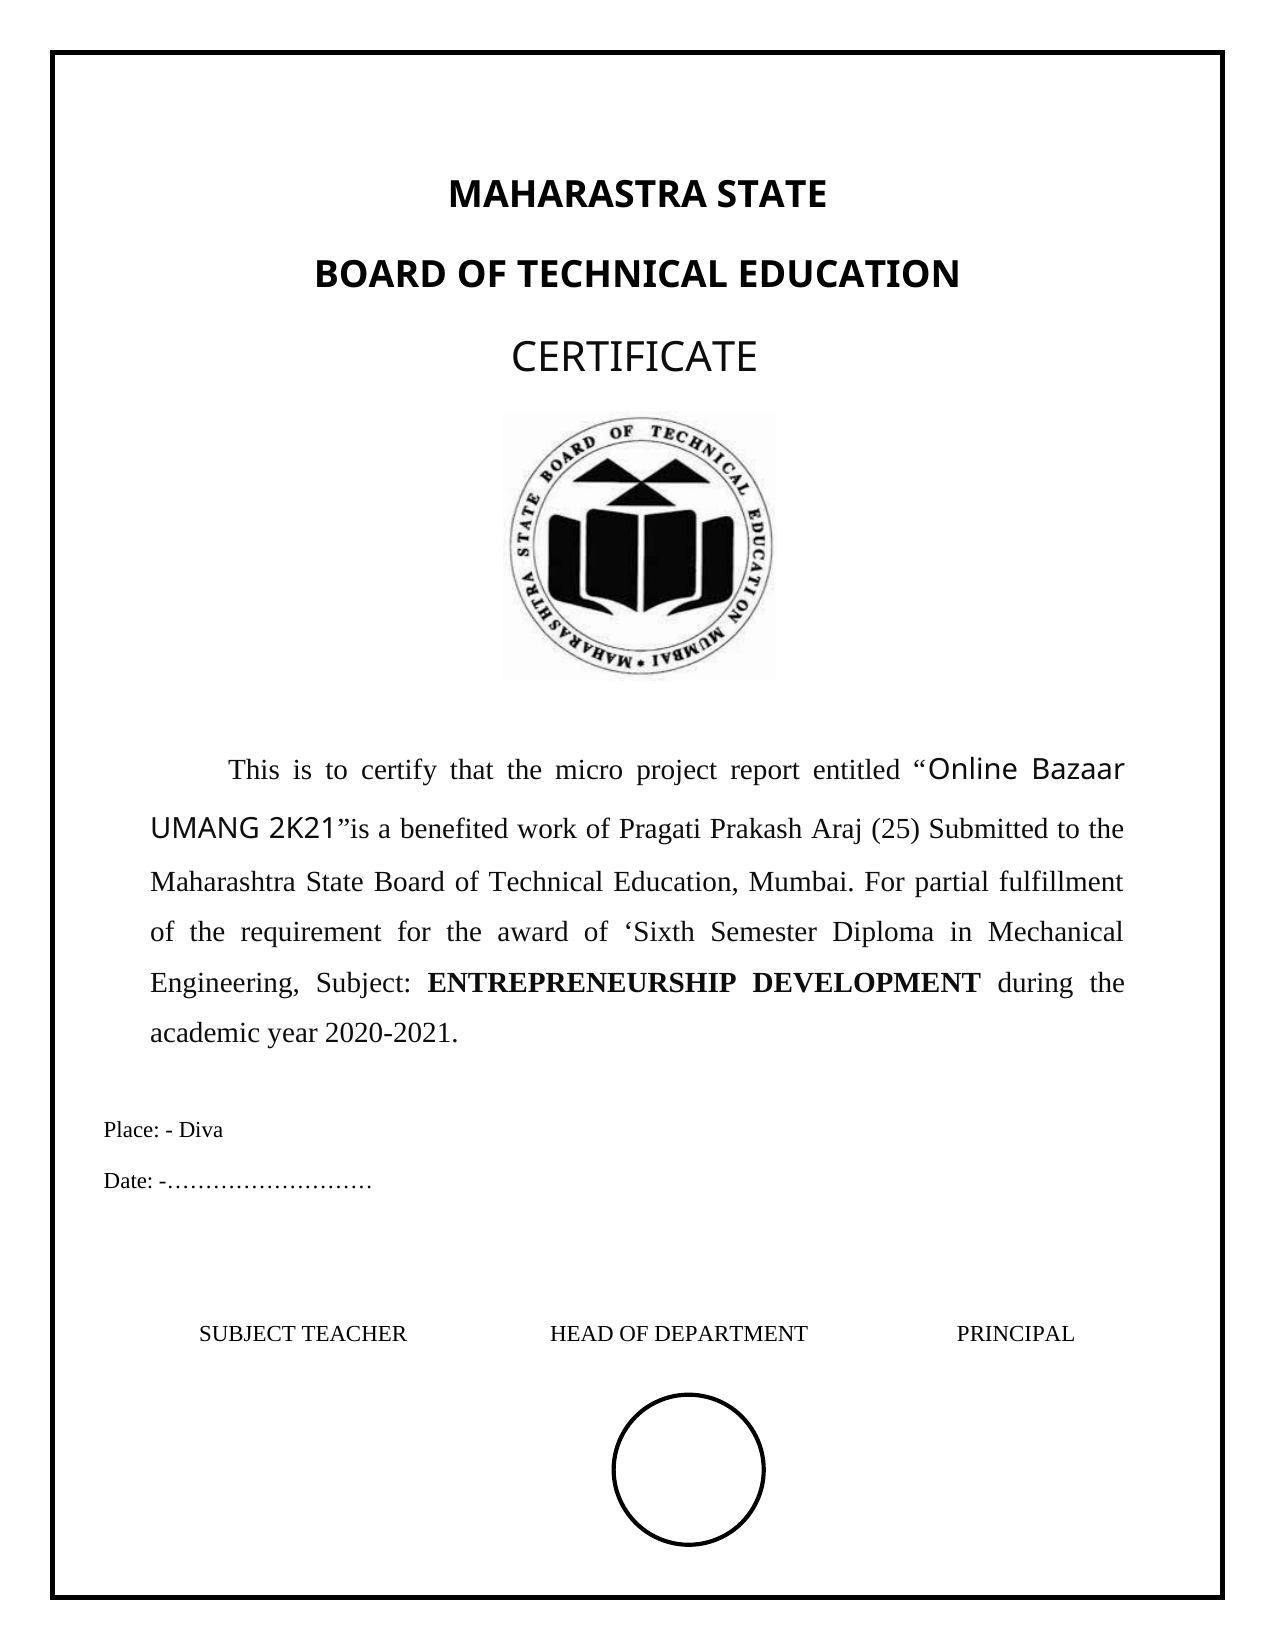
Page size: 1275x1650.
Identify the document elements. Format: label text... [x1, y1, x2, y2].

text Place: - Diva [75, 1116, 1200, 1142]
text BOARD OF TECHNICAL EDUCATION [75, 247, 1200, 298]
picture [503, 411, 777, 681]
text CERTIFICATE [445, 327, 824, 383]
subtitle This is to certify that the micro project report entitled “Online Bazaar UMANG 2K21”is a benefited work of Pragati Prakash Araj (25) Submitted to the Maharashtra State Board of Technical Education, Mumbai. For partial fulfillment of the requirement for the award of ‘Sixth Semester Diploma in Mechanical Engineering, Subject: ENTREPRENEURSHIP DEVELOPMENT during the academic year 2020-2021. [150, 748, 1125, 1049]
text MAHARASTRA STATE [75, 168, 1200, 219]
text SUBJECT TEACHER HEAD OF DEPARTMENT PRINCIPAL [75, 1320, 1200, 1346]
text Date: -……………………… [75, 1167, 1200, 1193]
